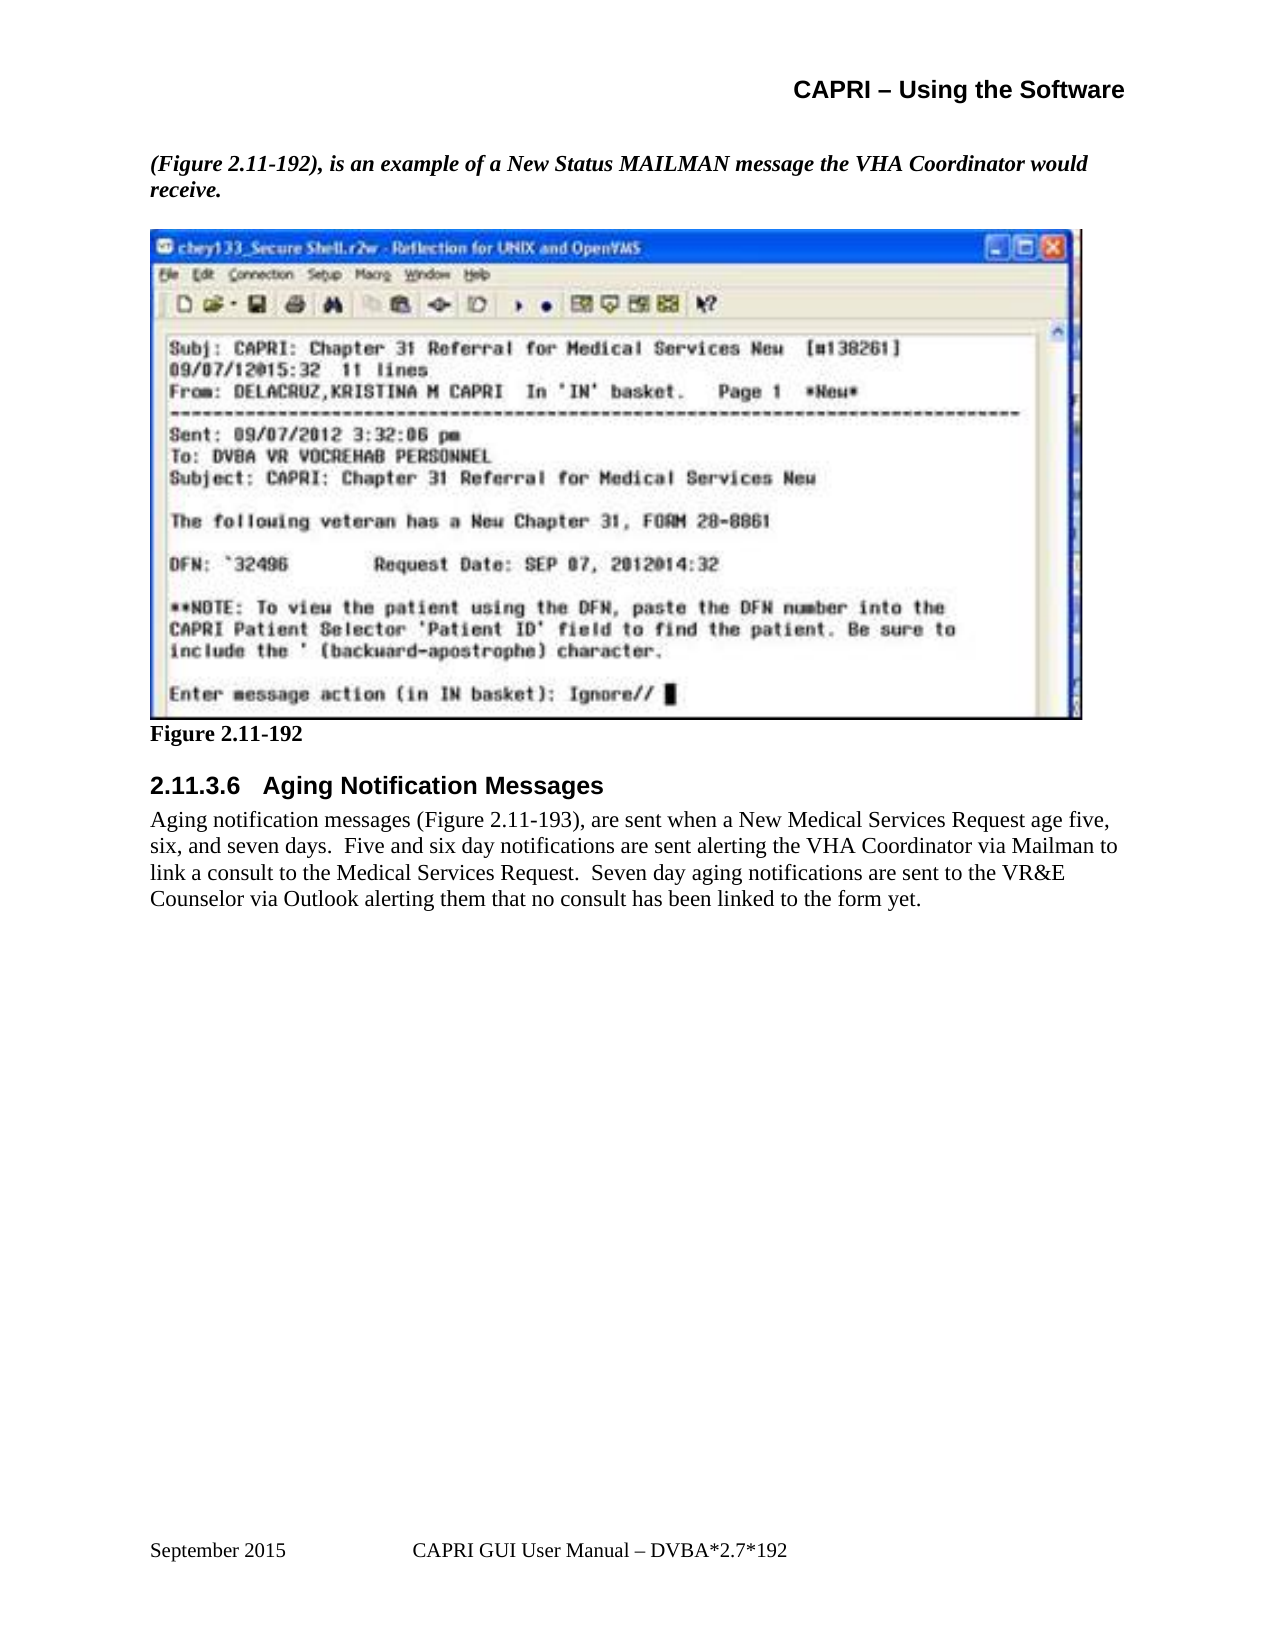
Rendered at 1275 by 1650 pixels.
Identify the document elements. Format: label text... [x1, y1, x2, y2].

picture [150, 229, 1083, 720]
subtitle Aging Notification Messages [150, 771, 1125, 800]
